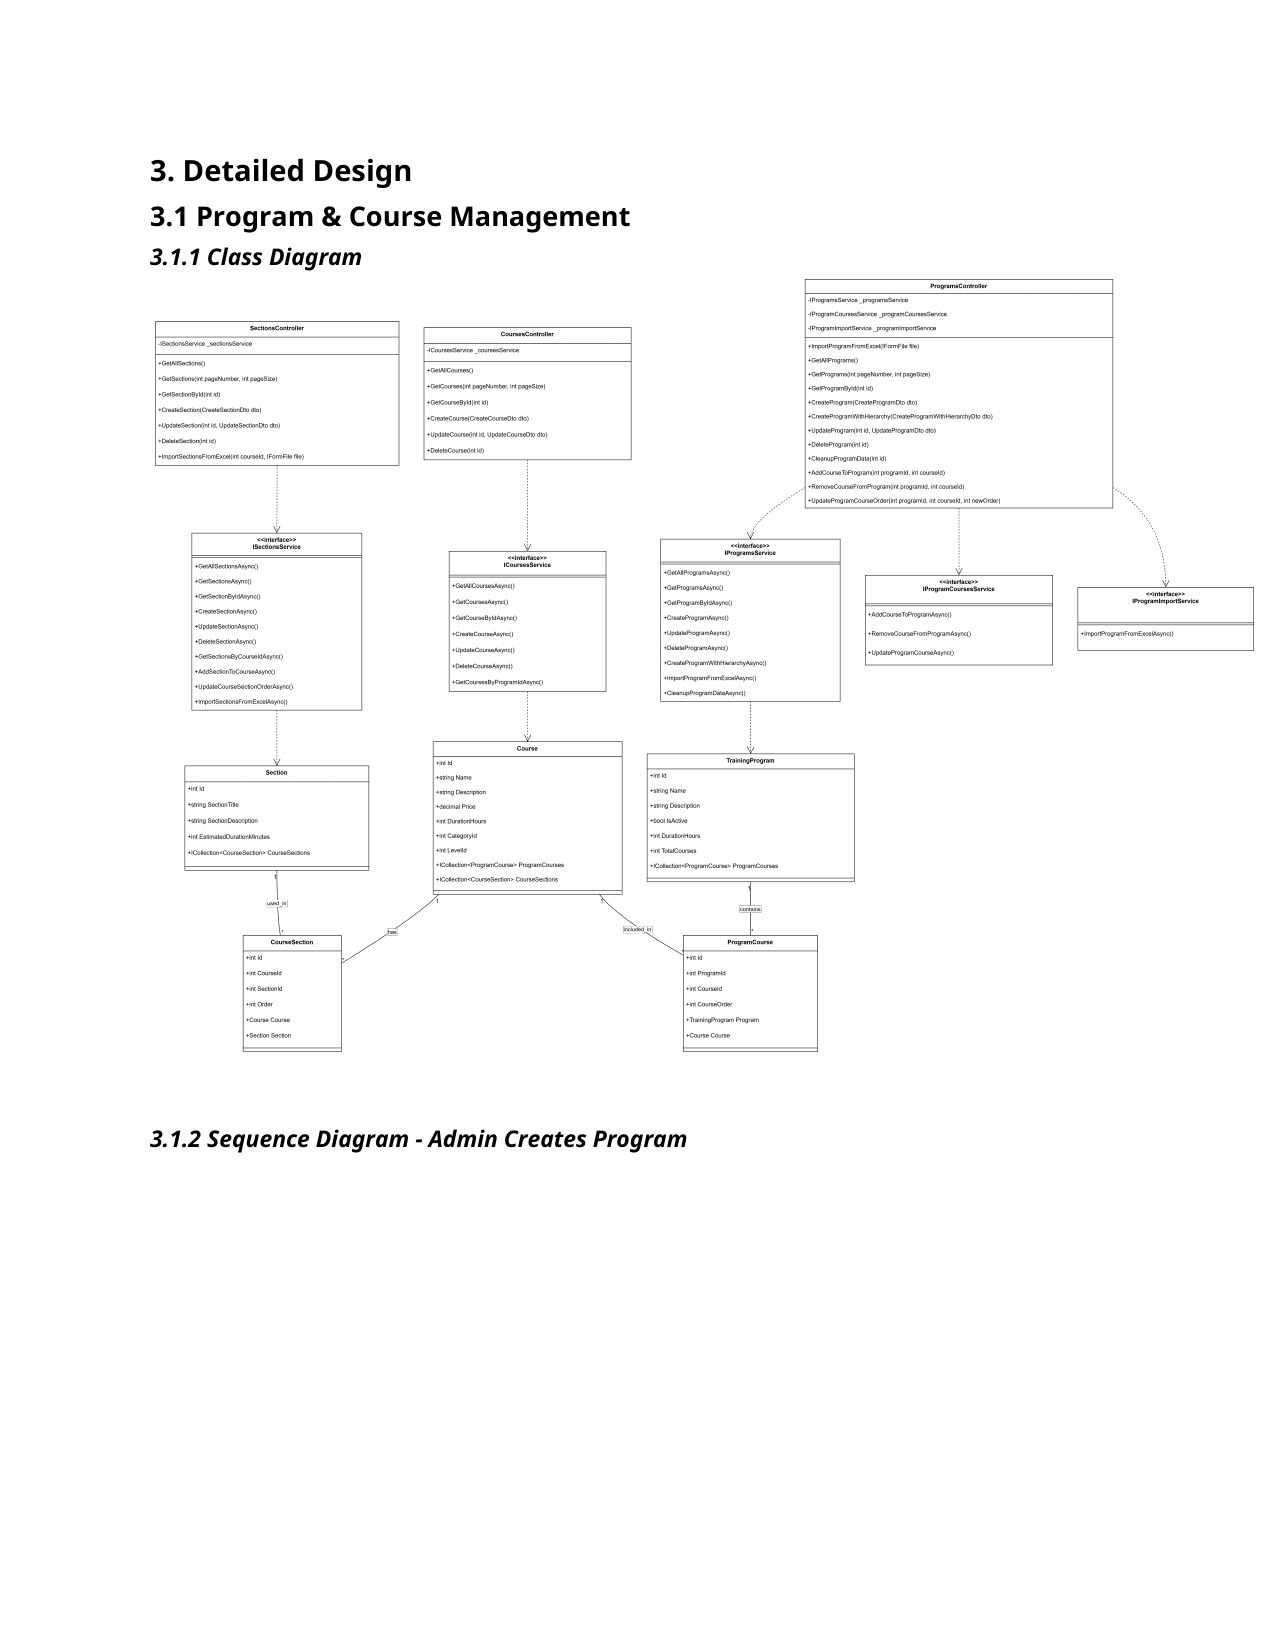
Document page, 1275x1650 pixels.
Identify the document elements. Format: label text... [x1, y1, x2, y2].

subtitle 3. Detailed Design [150, 150, 1125, 190]
subtitle 3.1 Program & Course Management [150, 197, 1125, 234]
subtitle 3.1.2 Sequence Diagram - Admin Creates Program [150, 1122, 1125, 1154]
subtitle 3.1.1 Class Diagram [150, 241, 1125, 272]
picture [150, 274, 1259, 1057]
